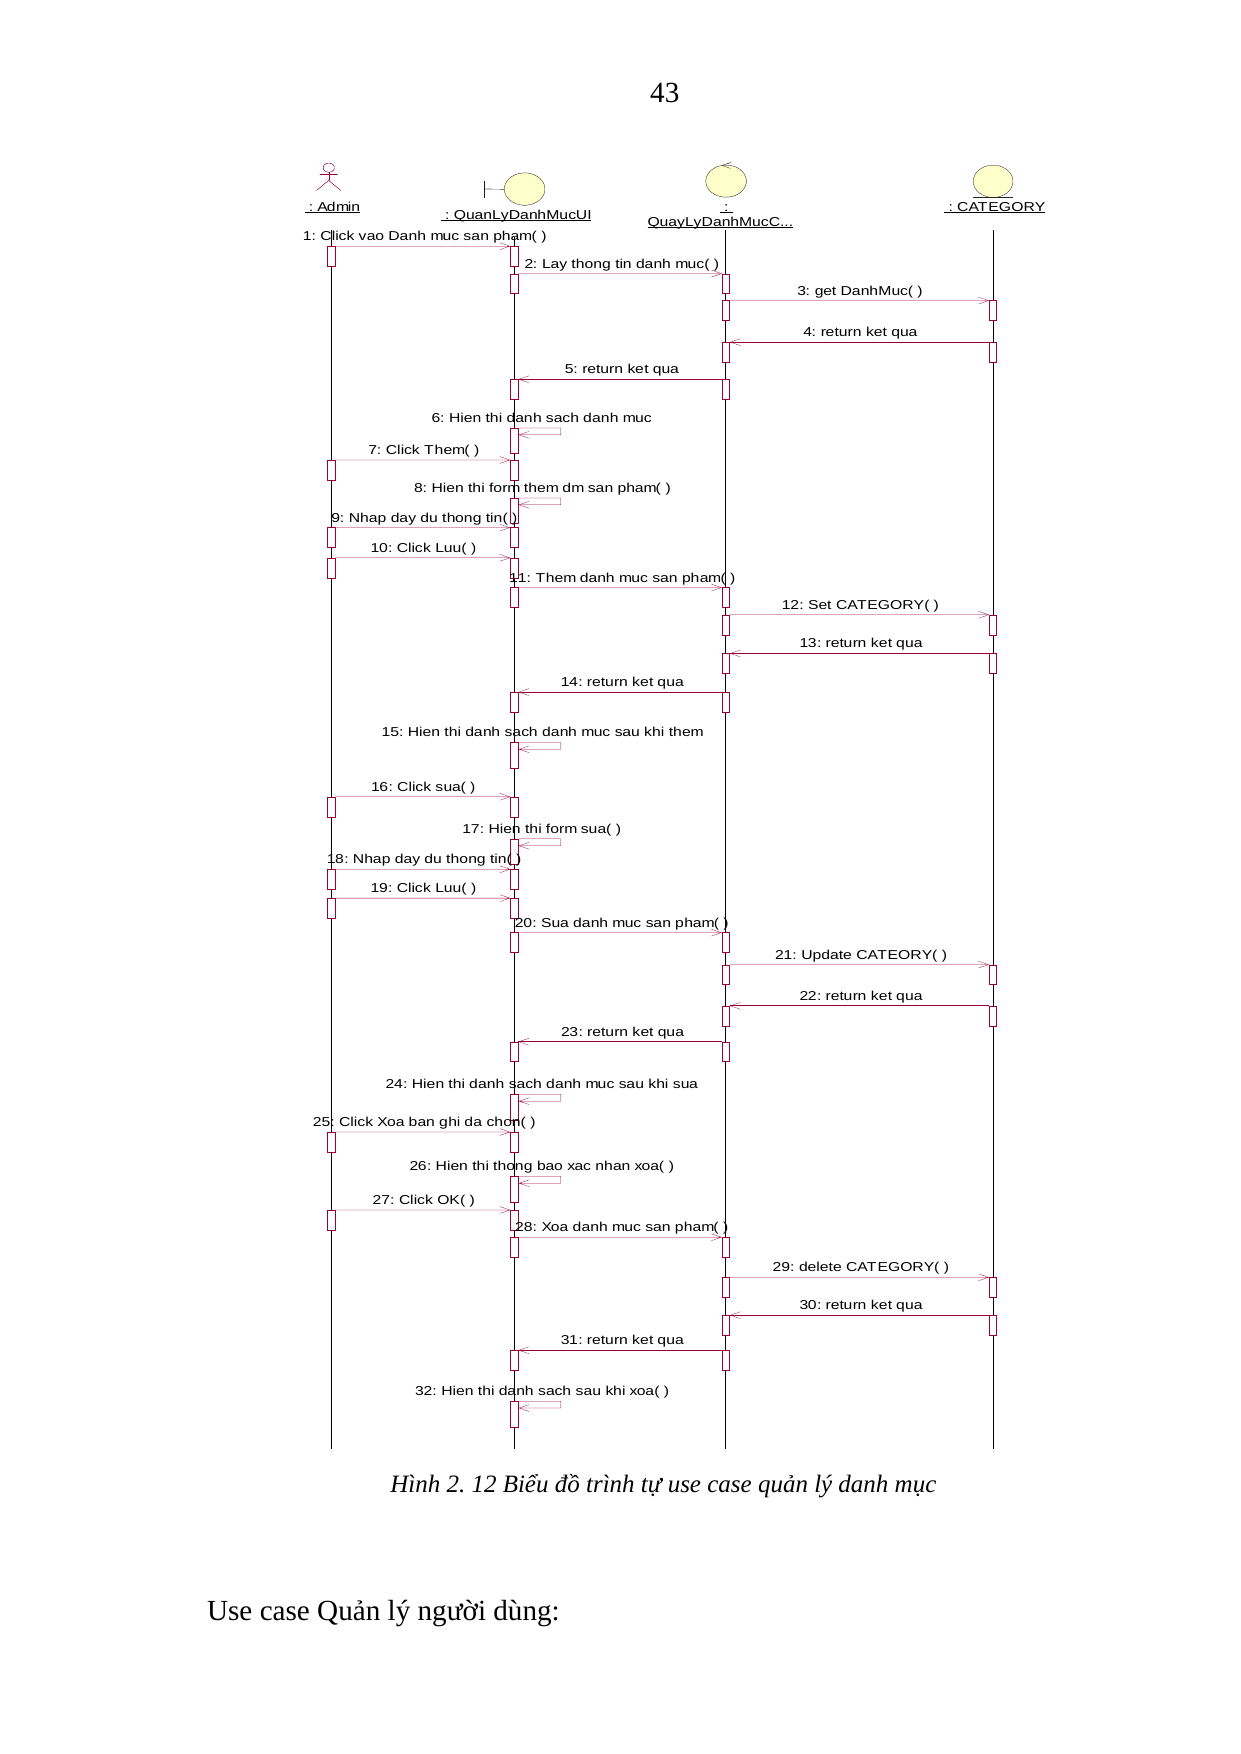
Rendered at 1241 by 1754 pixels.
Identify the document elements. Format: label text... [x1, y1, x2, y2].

text Use case Quản lý người dùng: [207, 1593, 1122, 1627]
text Hình 2. 12 Biểu đồ trình tự use case quản lý danh mục [207, 1469, 1122, 1498]
